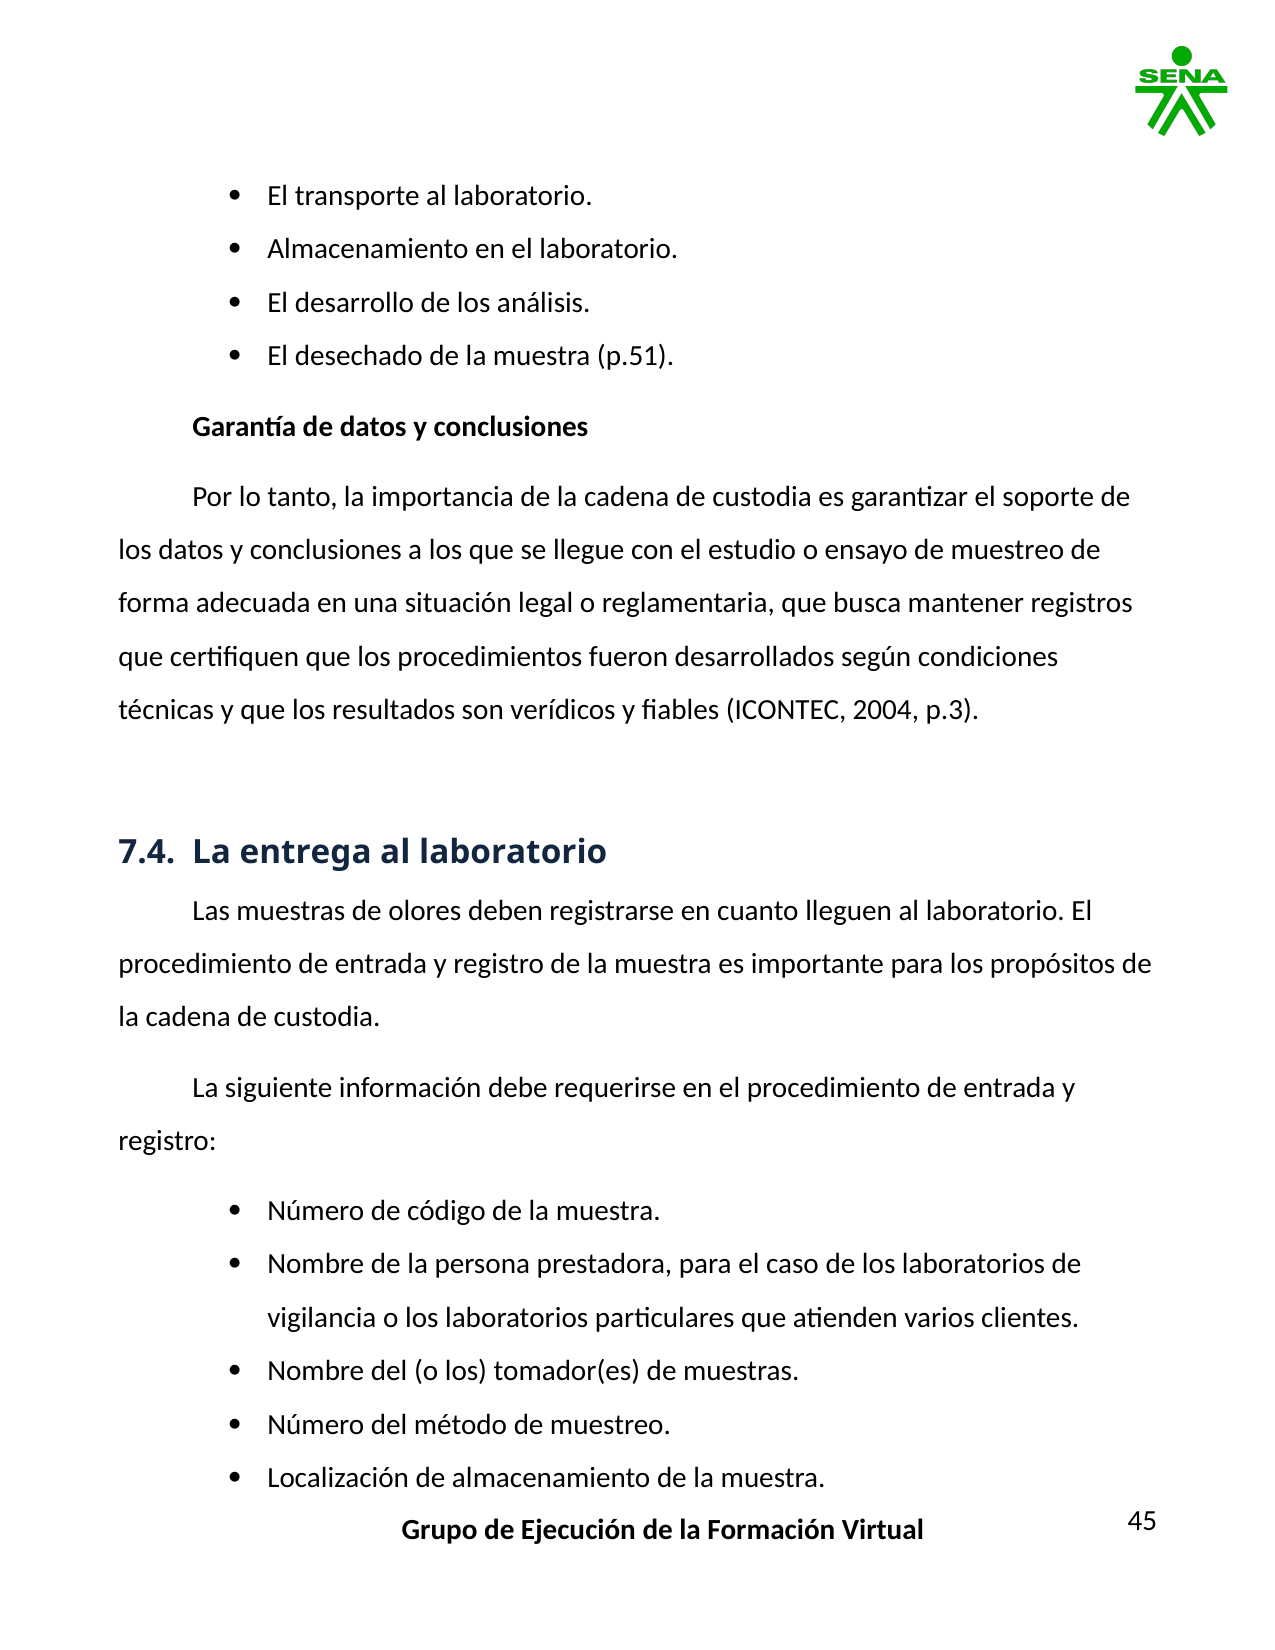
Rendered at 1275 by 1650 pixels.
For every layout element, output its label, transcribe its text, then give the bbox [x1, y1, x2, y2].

text Las muestras de olores deben registrarse en cuanto lleguen al laboratorio. El procedimiento de entrada y registro de la muestra es importante para los propósitos de la cadena de custodia. [118, 892, 1157, 1034]
picture [1135, 46, 1228, 136]
list Almacenamiento en el laboratorio. [229, 231, 1157, 266]
list El desechado de la muestra (p.51). [229, 337, 1157, 373]
subtitle La entrega al laboratorio [118, 827, 1157, 873]
list Localización de almacenamiento de la muestra. [229, 1459, 1157, 1495]
list Número de código de la muestra. [229, 1192, 1157, 1228]
list El desarrollo de los análisis. [229, 284, 1157, 320]
list Número del método de muestreo. [229, 1406, 1157, 1442]
text Garantía de datos y conclusiones [118, 408, 1157, 443]
text Por lo tanto, la importancia de la cadena de custodia es garantizar el soporte de los datos y conclusiones a los que se llegue con el estudio o ensayo de muestreo de forma adecuada en una situación legal o reglamentaria, que busca mantener registros que certifiquen que los procedimientos fueron desarrollados según condiciones técnicas y que los resultados son verídicos y fiables (ICONTEC, 2004, p.3). [118, 478, 1157, 727]
list El transporte al laboratorio. [229, 177, 1157, 213]
list Nombre de la persona prestadora, para el caso de los laboratorios de vigilancia o los laboratorios particulares que atienden varios clientes. [229, 1246, 1157, 1335]
text La siguiente información debe requerirse en el procedimiento de entrada y registro: [118, 1069, 1157, 1158]
list Nombre del (o los) tomador(es) de muestras. [229, 1352, 1157, 1388]
